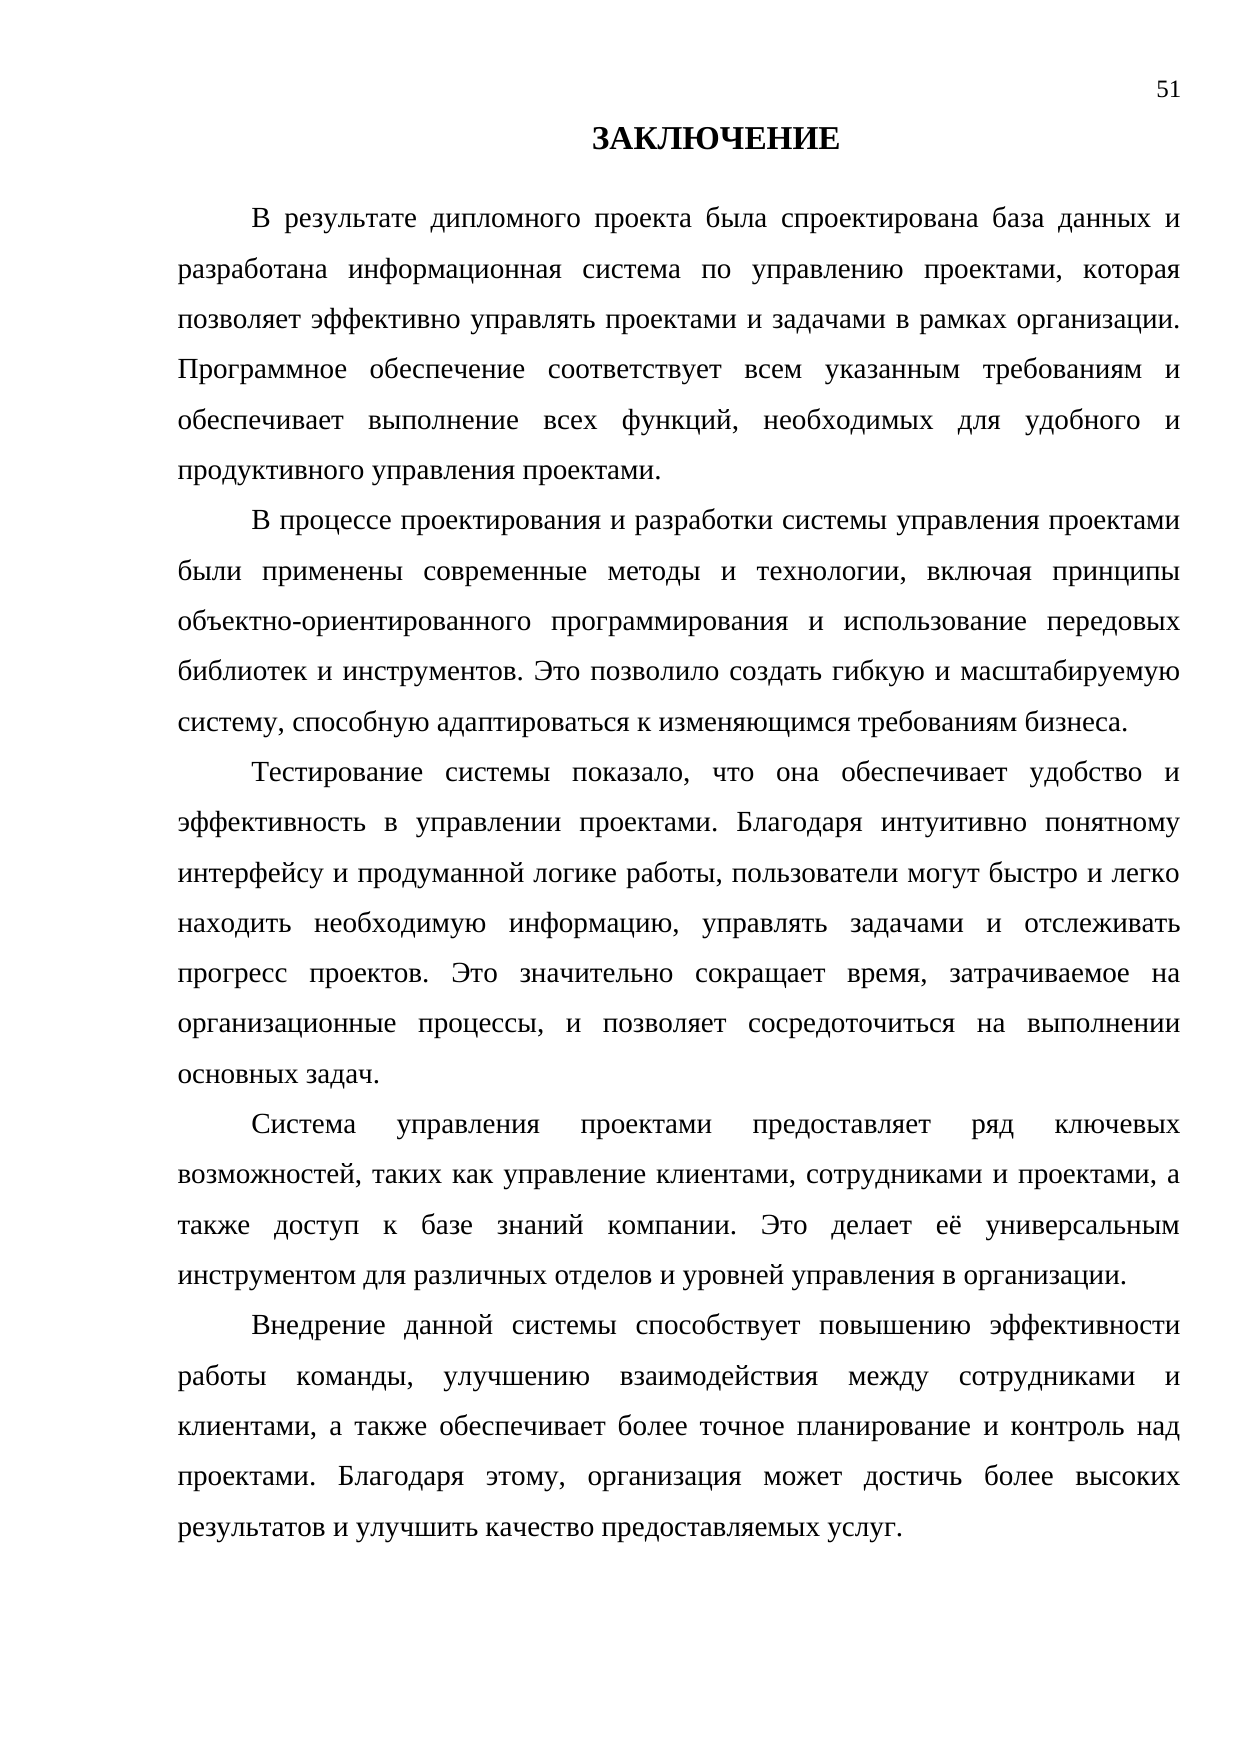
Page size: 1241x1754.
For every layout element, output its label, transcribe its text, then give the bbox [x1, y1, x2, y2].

text В результате дипломного проекта была спроектирована база данных и разработана информационная система по управлению проектами, которая позволяет эффективно управлять проектами и задачами в рамках организации. Программное обеспечение соответствует всем указанным требованиям и обеспечивает выполнение всех функций, необходимых для удобного и продуктивного управления проектами. [177, 201, 1181, 486]
text Система управления проектами предоставляет ряд ключевых возможностей, таких как управление клиентами, сотрудниками и проектами, а также доступ к базе знаний компании. Это делает её универсальным инструментом для различных отделов и уровней управления в организации. [177, 1106, 1181, 1291]
text В процессе проектирования и разработки системы управления проектами были применены современные методы и технологии, включая принципы объектно-ориентированного программирования и использование передовых библиотек и инструментов. Это позволило создать гибкую и масштабируемую систему, способную адаптироваться к изменяющимся требованиям бизнеса. [177, 502, 1181, 737]
text Тестирование системы показало, что она обеспечивает удобство и эффективность в управлении проектами. Благодаря интуитивно понятному интерфейсу и продуманной логике работы, пользователи могут быстро и легко находить необходимую информацию, управлять задачами и отслеживать прогресс проектов. Это значительно сокращает время, затрачиваемое на организационные процессы, и позволяет сосредоточиться на выполнении основных задач. [177, 754, 1181, 1089]
text Внедрение данной системы способствует повышению эффективности работы команды, улучшению взаимодействия между сотрудниками и клиентами, а также обеспечивает более точное планирование и контроль над проектами. Благодаря этому, организация может достичь более высоких результатов и улучшить качество предоставляемых услуг. [177, 1307, 1181, 1542]
text ЗАКЛЮЧЕНИЕ [177, 118, 1181, 156]
